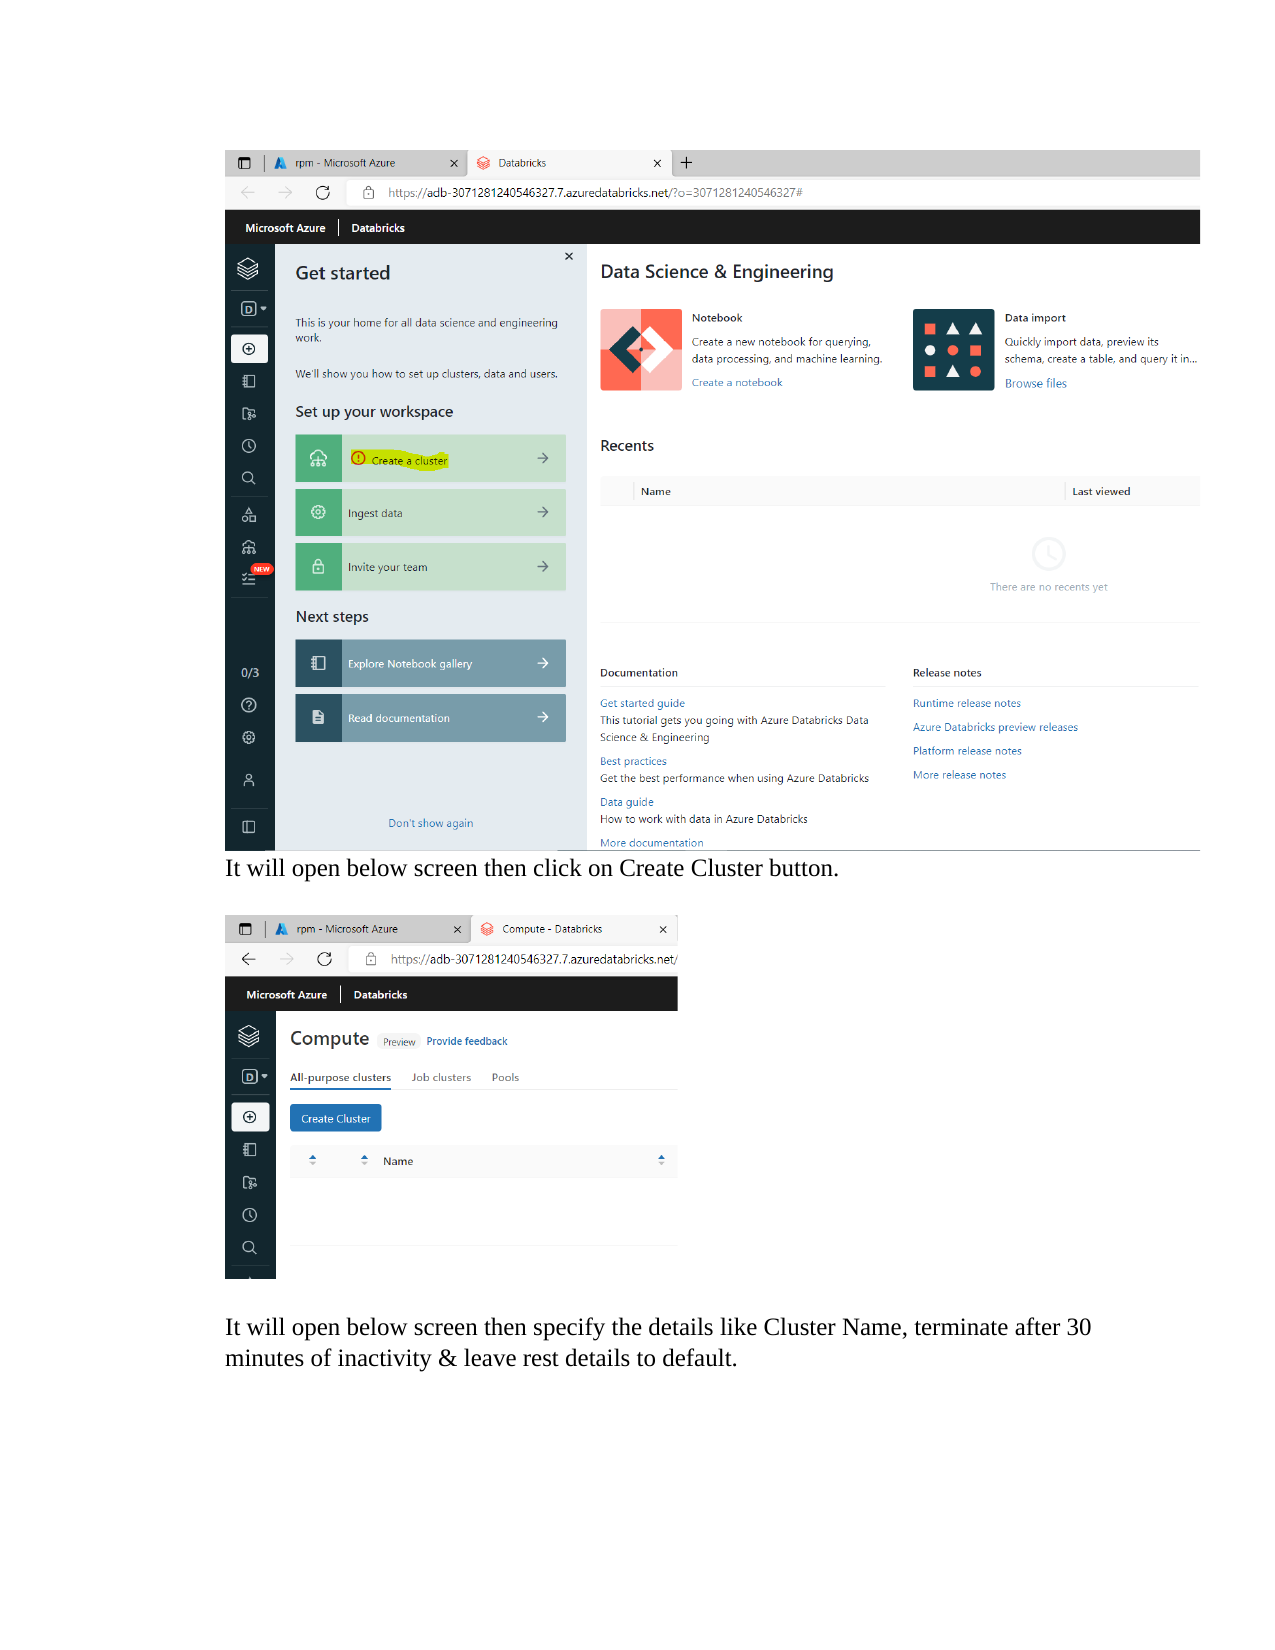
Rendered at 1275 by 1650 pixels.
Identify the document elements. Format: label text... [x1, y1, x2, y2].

picture [225, 150, 1200, 851]
picture [225, 915, 678, 1279]
list It will open below screen then click on Create Cluster button. [225, 853, 1125, 882]
list It will open below screen then specify the details like Cluster Name, terminate after 30 minutes of inactivity & leave rest details to default. [225, 1312, 1125, 1372]
